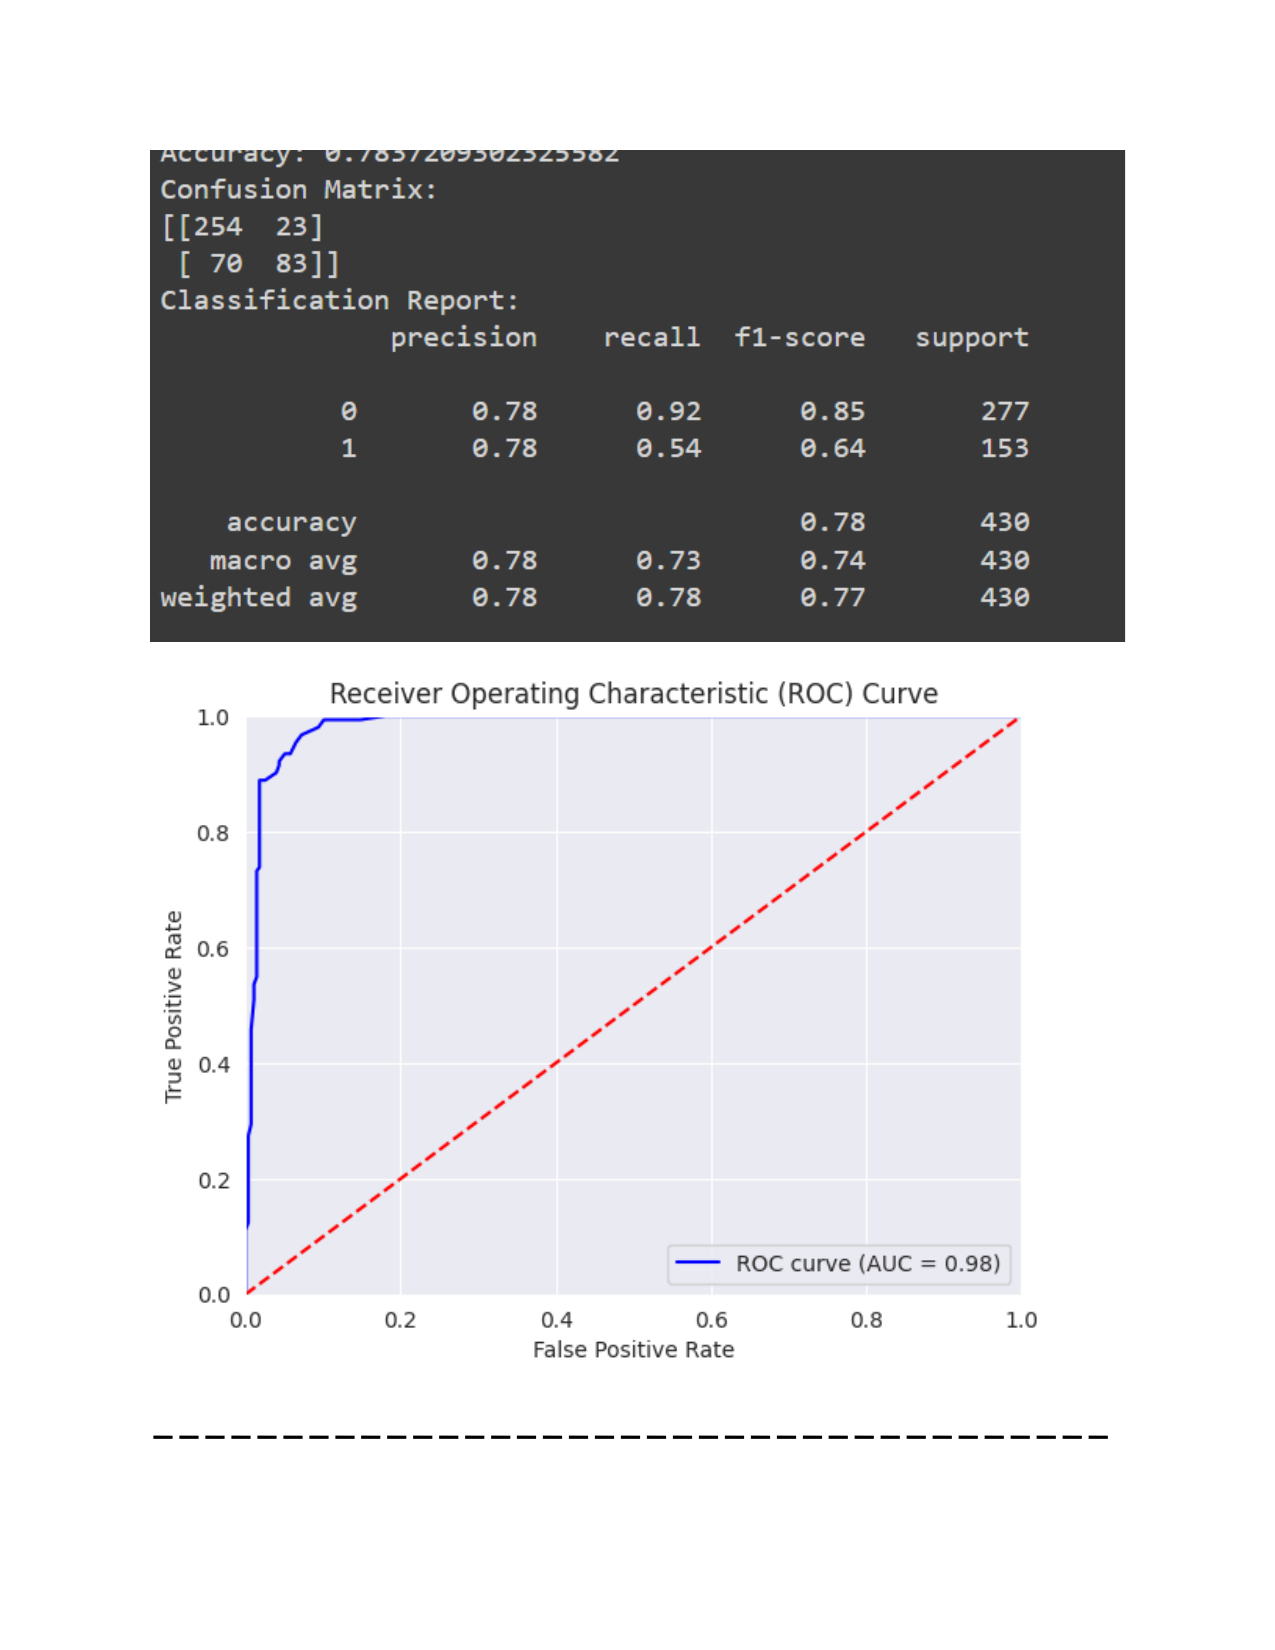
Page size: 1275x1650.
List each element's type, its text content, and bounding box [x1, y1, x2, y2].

picture [150, 666, 1054, 1378]
text _____________________________________ [150, 1403, 1125, 1443]
picture [150, 150, 1125, 642]
